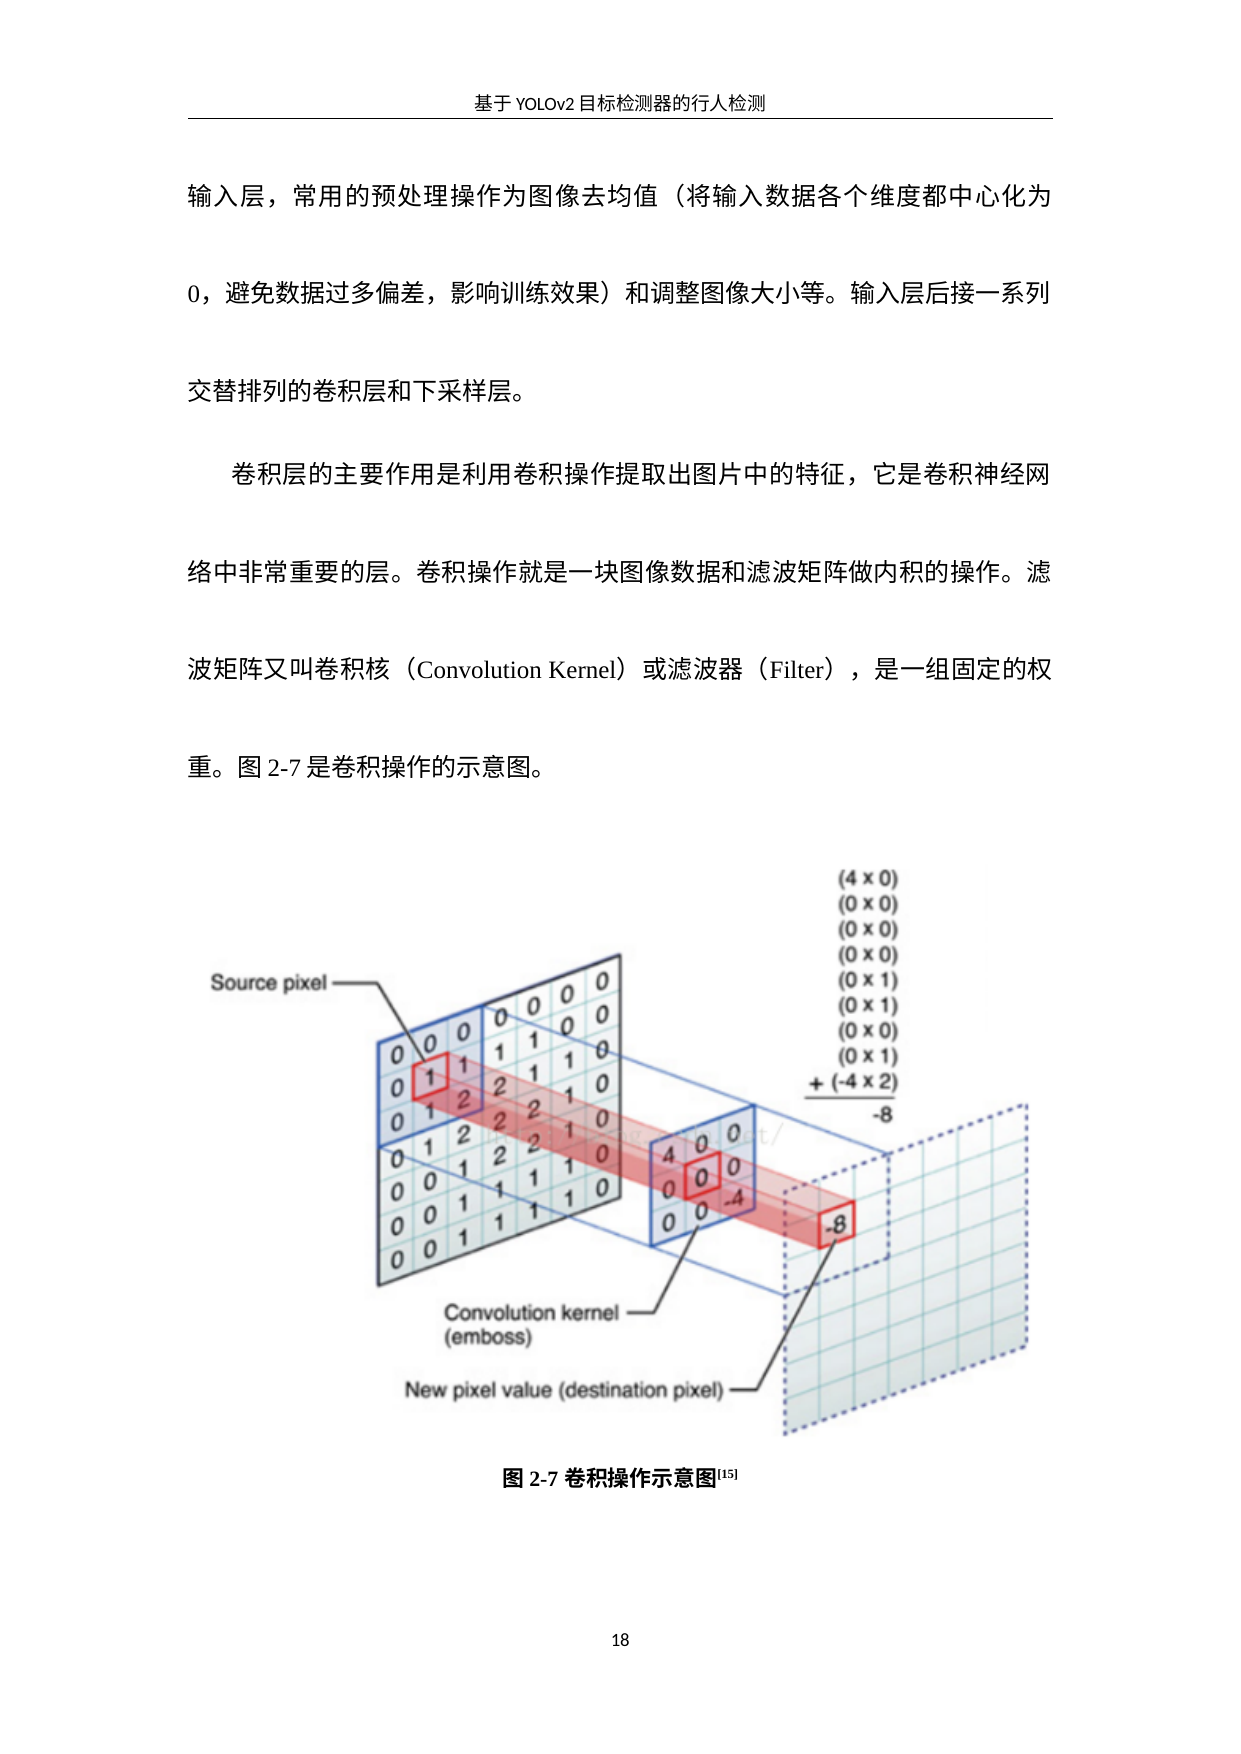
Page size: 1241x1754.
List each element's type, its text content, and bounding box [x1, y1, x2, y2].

picture [202, 862, 1038, 1446]
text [187, 162, 1053, 422]
text 图 2-7 卷积操作示意图[15] [187, 1461, 1053, 1493]
text 卷积层的主要作用是利用卷积操作提取出图片中的特征，它是卷积神经网络中非常重要的层。卷积操作就是一块图像数据和滤波矩阵做内积的操作。滤波矩阵又叫卷积核（Convolution Kernel）或滤波器（Filter），是一组固定的权重。图2-7是卷积操作的示意图。 [187, 440, 1053, 798]
